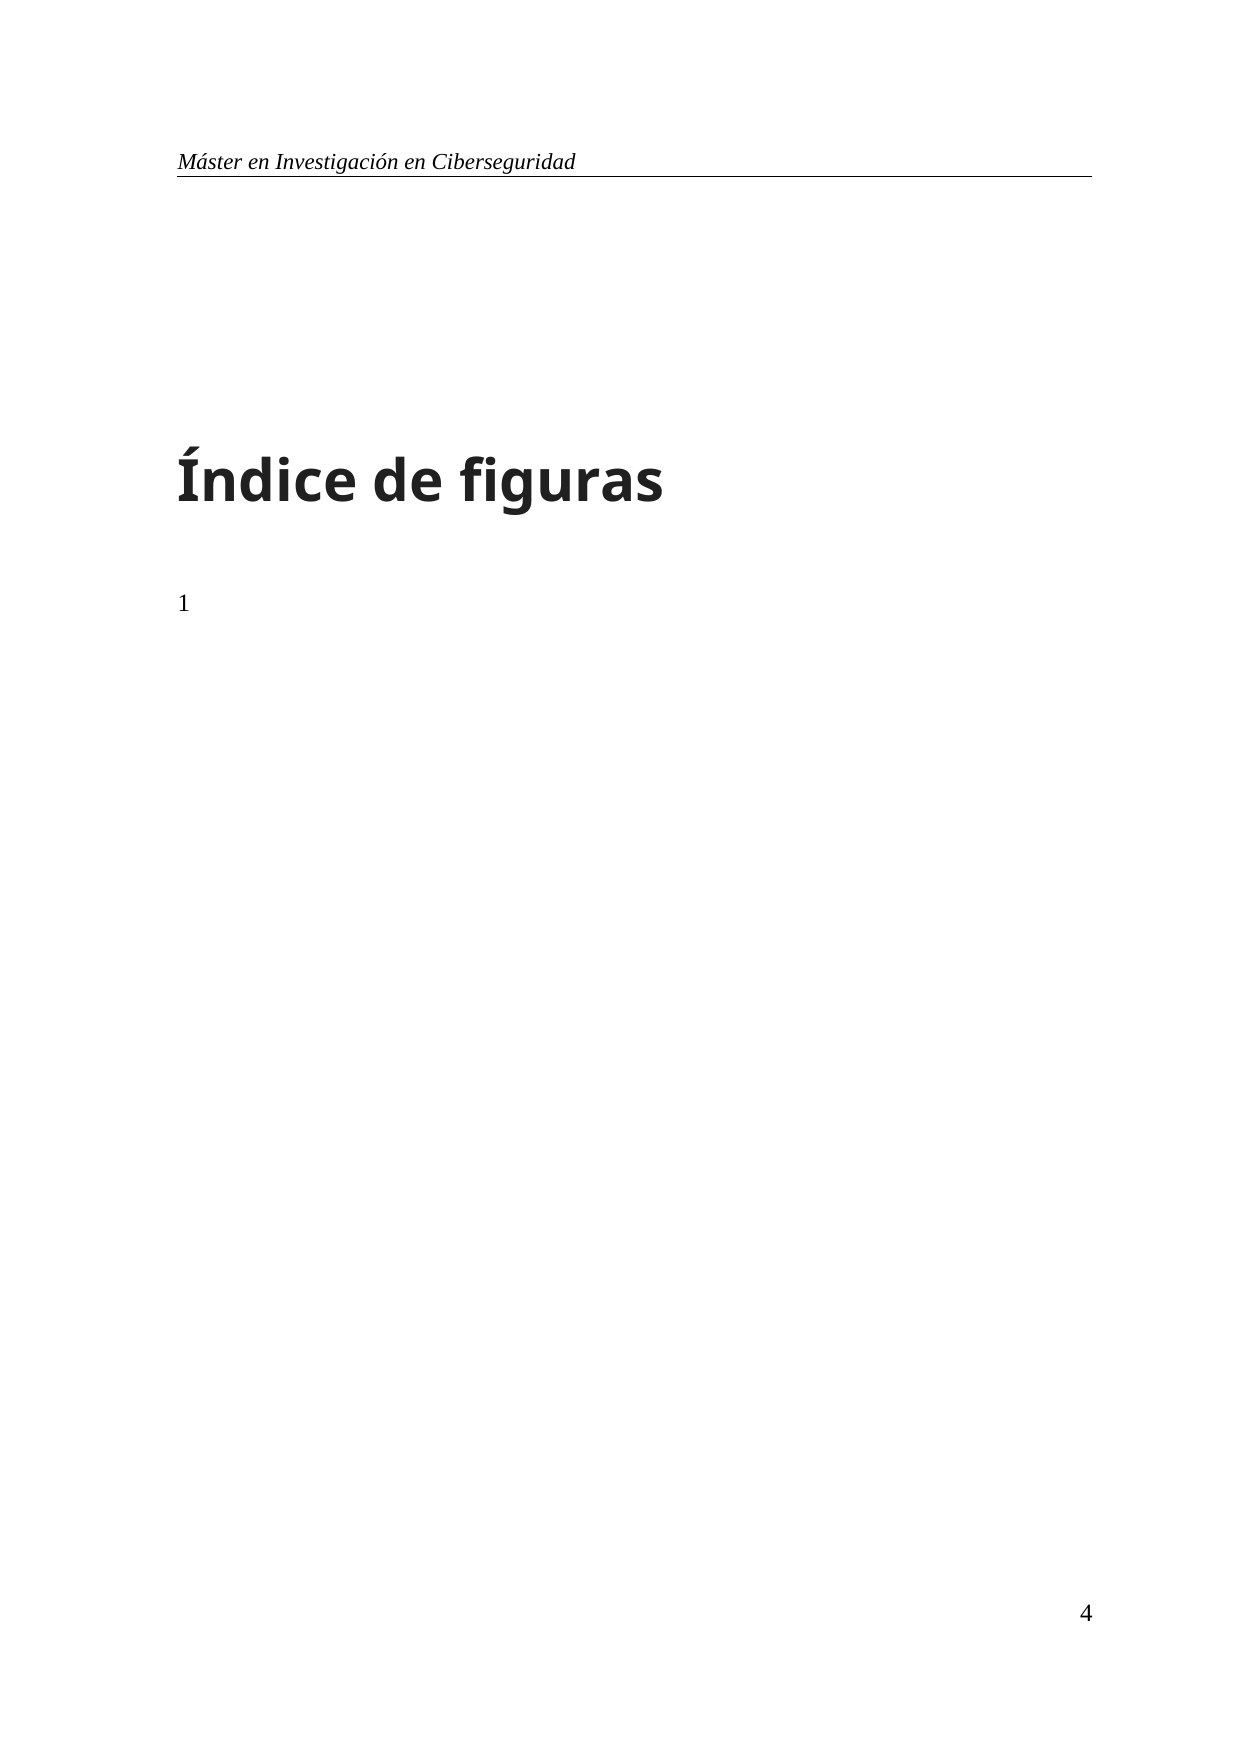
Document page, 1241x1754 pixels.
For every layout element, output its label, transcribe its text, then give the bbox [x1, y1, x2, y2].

text 1 4 [177, 588, 1092, 617]
text Índice de figuras [177, 439, 1092, 518]
